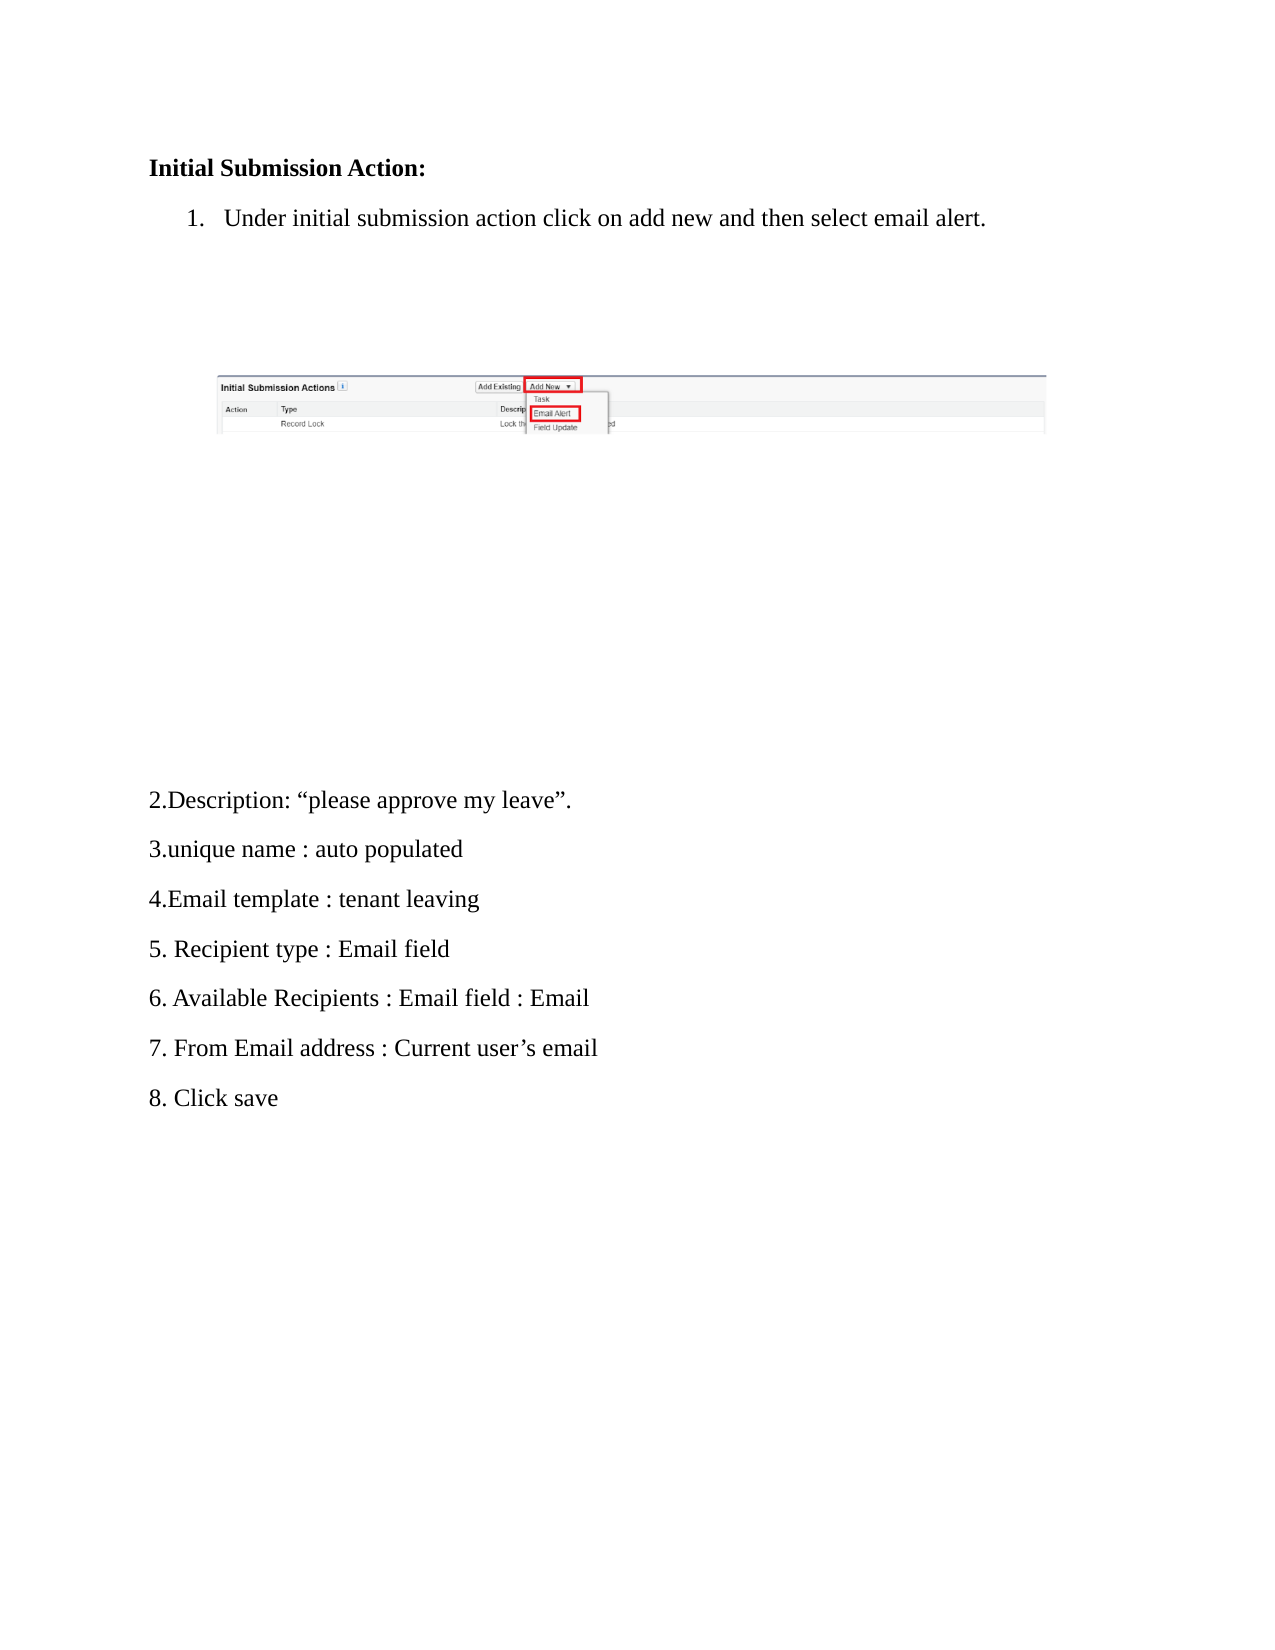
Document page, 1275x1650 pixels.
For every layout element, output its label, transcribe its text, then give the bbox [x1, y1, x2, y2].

text 4.Email template : tenant leaving [148, 884, 1207, 913]
text 7. From Email address : Current user’s email [148, 1033, 1207, 1062]
text 8. Click save [148, 1083, 1207, 1112]
text 3.unique name : auto populated [148, 834, 1207, 863]
list Under initial submission action click on add new and then select email alert. [186, 203, 1207, 232]
picture [148, 252, 1124, 764]
text Initial Submission Action: [148, 153, 1207, 182]
text 2.Description: “please approve my leave”. [148, 785, 1207, 813]
text 6. Available Recipients : Email field : Email [148, 983, 1207, 1012]
text 5. Recipient type : Email field [148, 934, 1207, 962]
